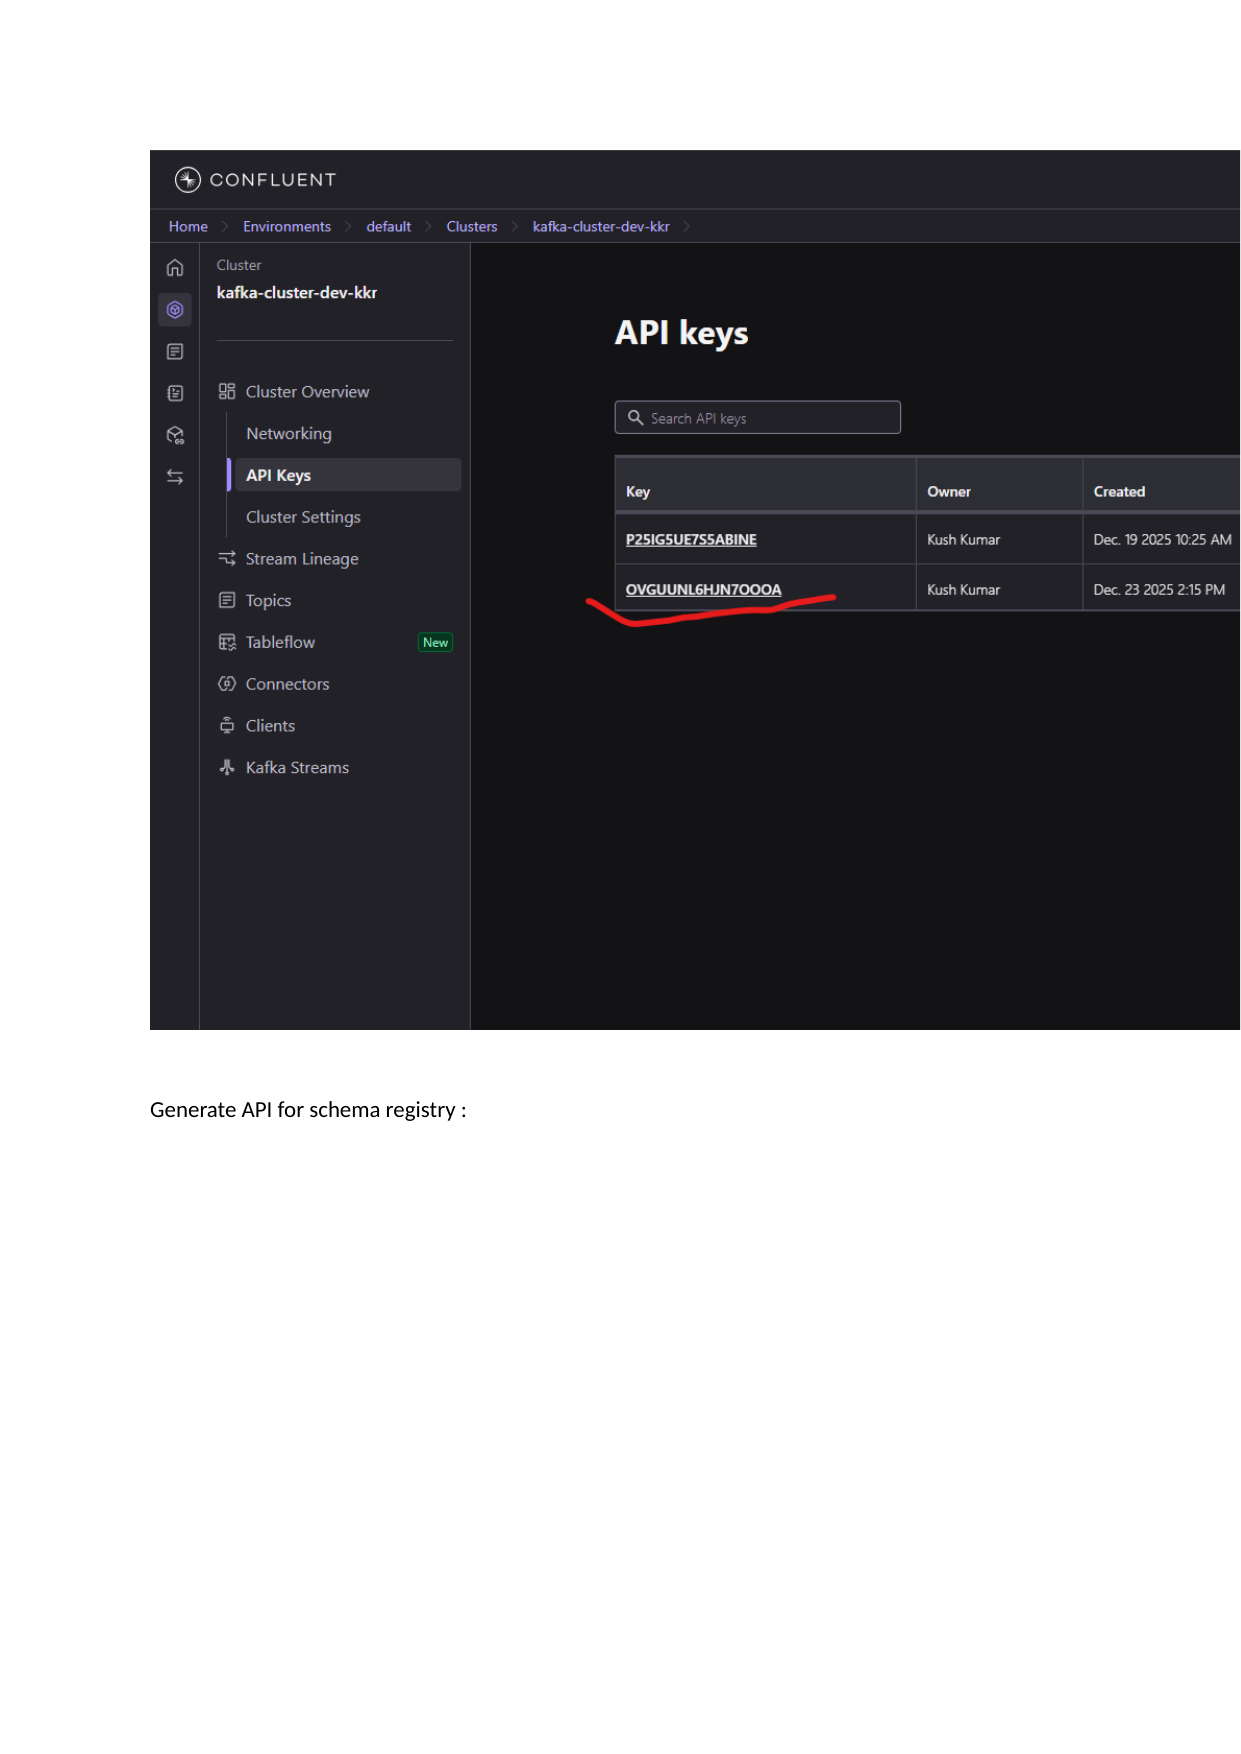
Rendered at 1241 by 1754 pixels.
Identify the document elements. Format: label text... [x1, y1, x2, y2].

picture [150, 150, 1241, 1030]
text Generate API for schema registry : [150, 1095, 1090, 1123]
